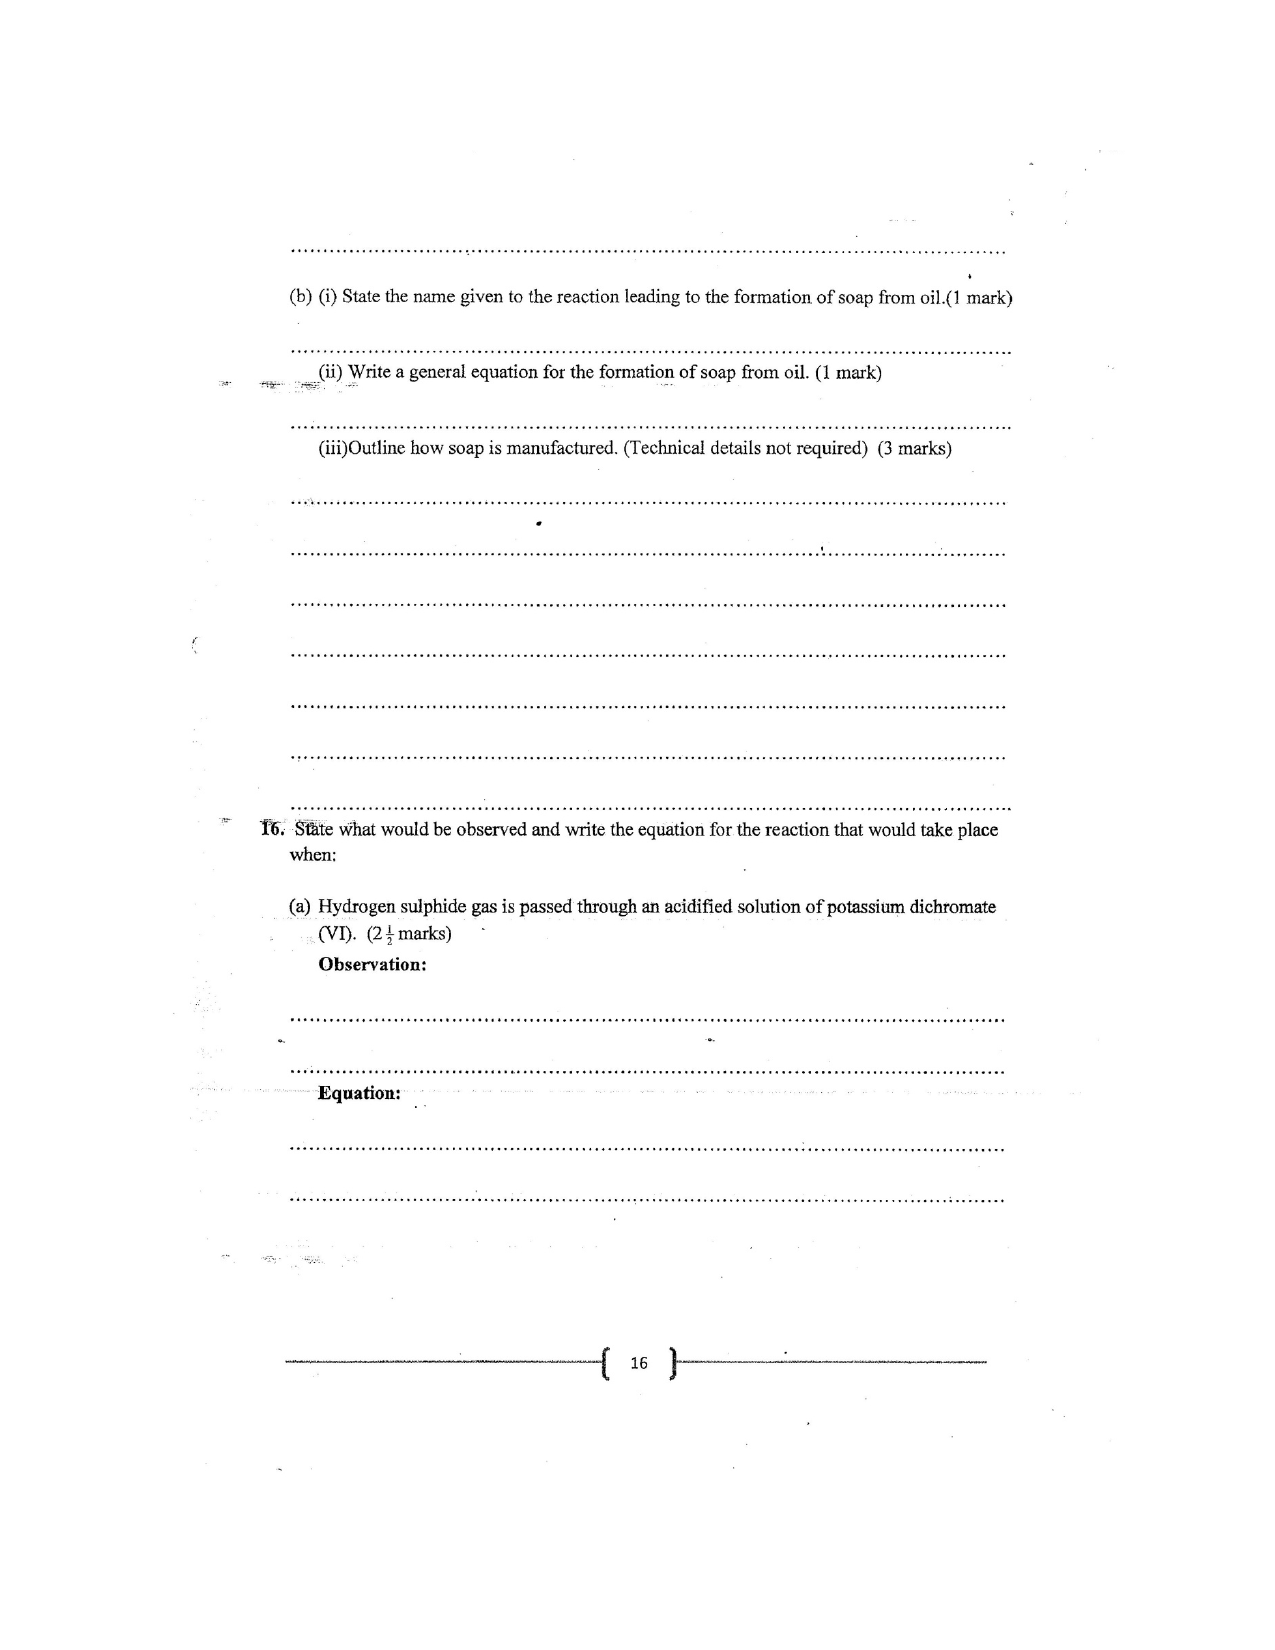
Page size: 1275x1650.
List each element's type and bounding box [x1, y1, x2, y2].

picture [150, 150, 1125, 1489]
